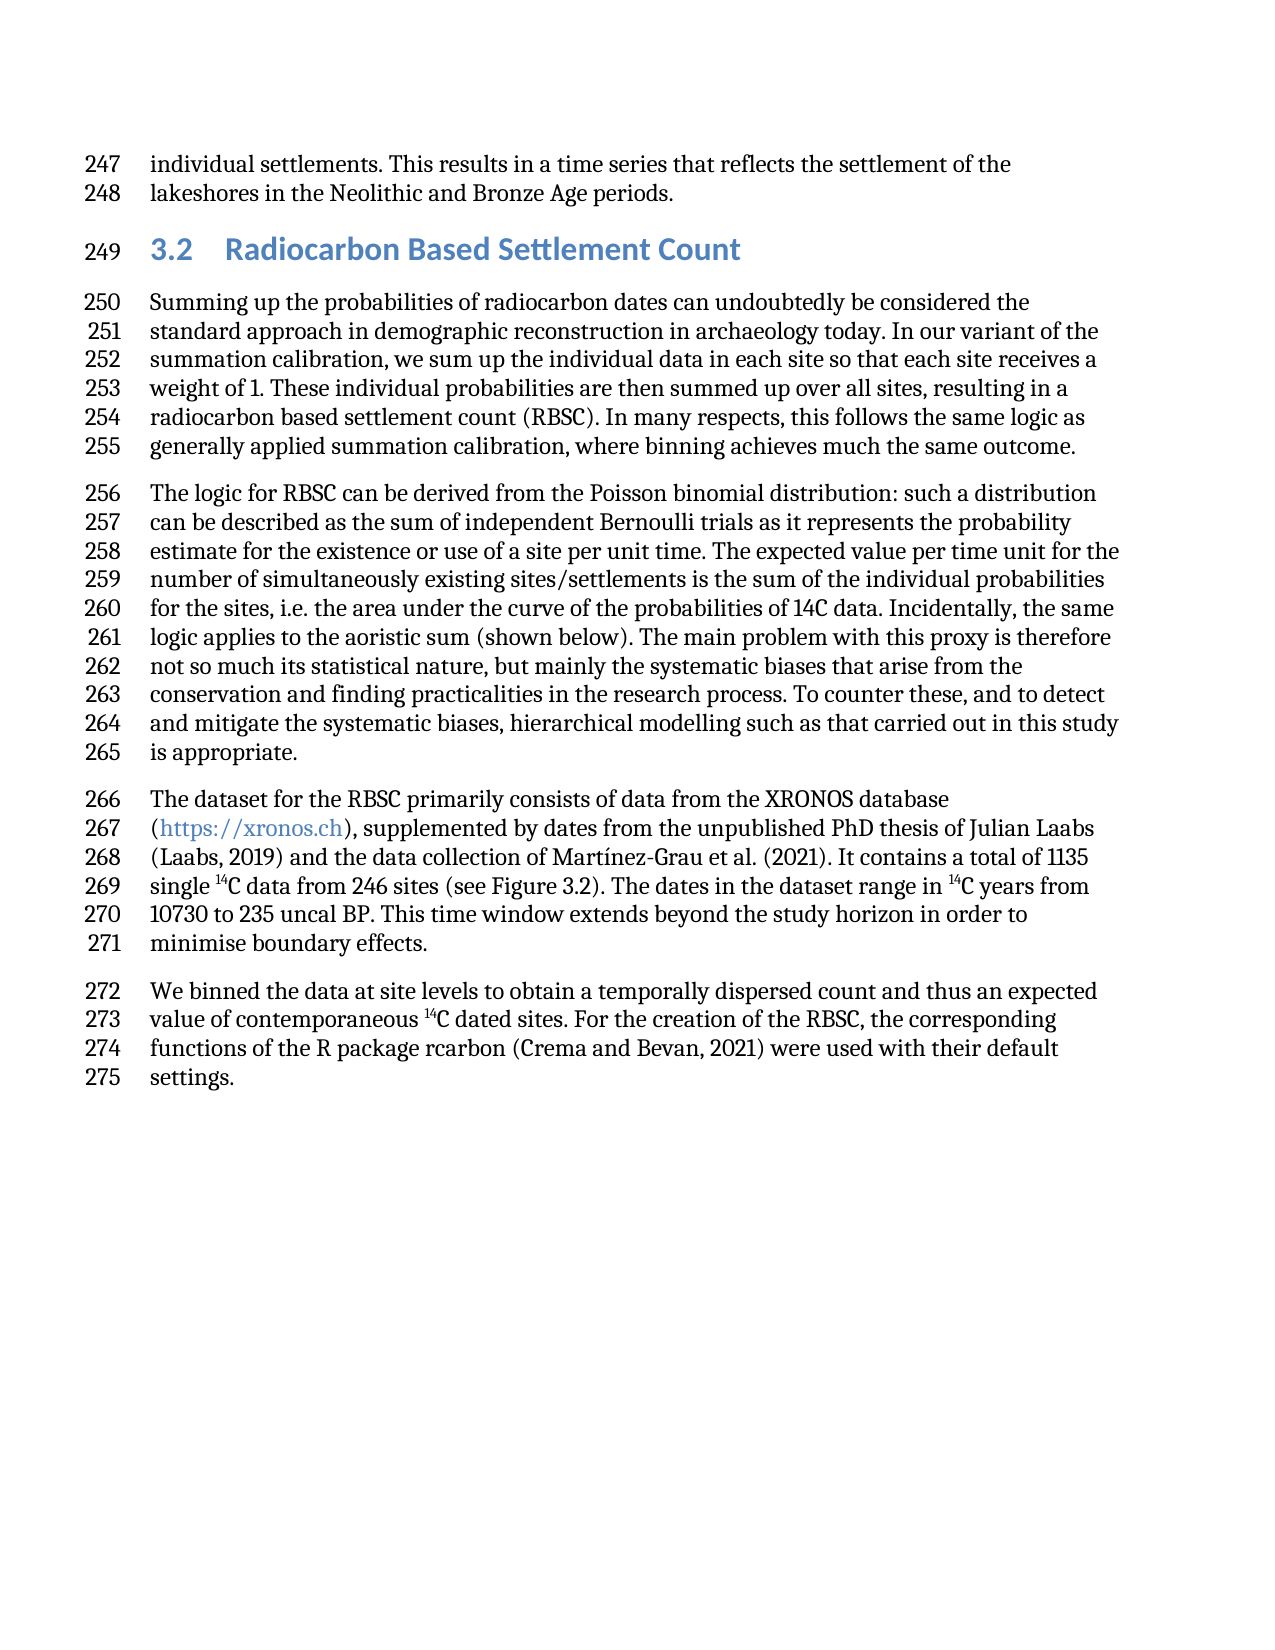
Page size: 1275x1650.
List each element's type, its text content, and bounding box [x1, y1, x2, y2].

text The logic for RBSC can be derived from the Poisson binomial distribution: such a distribution can be described as the sum of independent Bernoulli trials as it represents the probability estimate for the existence or use of a site per unit time. The expected value per time unit for the number of simultaneously existing sites/settlements is the sum of the individual probabilities for the sites, i.e. the area under the curve of the probabilities of 14C data. Incidentally, the same logic applies to the aoristic sum (shown below). The main problem with this proxy is therefore not so much its statistical nature, but mainly the systematic biases that arise from the conservation and finding practicalities in the research process. To counter these, and to detect and mitigate the systematic biases, hierarchical modelling such as that carried out in this study is appropriate. [150, 479, 1125, 767]
text We binned the data at site levels to obtain a temporally dispersed count and thus an expected value of contemporaneous 14C dated sites. For the creation of the RBSC, the corresponding functions of the R package rcarbon (Crema and Bevan, 2021) were used with their default settings. [150, 977, 1125, 1092]
text The dataset for the RBSC primarily consists of data from the XRONOS database (https://xronos.ch), supplemented by dates from the unpublished PhD thesis of Julian Laabs (Laabs, 2019) and the data collection of Martínez-Grau et al. (2021). It contains a total of 1135 single 14C data from 246 sites (see Figure 3.2). The dates in the dataset range in 14C years from 10730 to 235 uncal BP. This time window extends beyond the study horizon in order to minimise boundary effects. [150, 785, 1125, 958]
text Summing up the probabilities of radiocarbon dates can undoubtedly be considered the standard approach in demographic reconstruction in archaeology today. In our variant of the summation calibration, we sum up the individual data in each site so that each site receives a weight of 1. These individual probabilities are then summed up over all sites, resulting in a radiocarbon based settlement count (RBSC). In many respects, this follows the same logic as generally applied summation calibration, where binning achieves much the same outcome. [150, 288, 1125, 460]
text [150, 150, 1125, 207]
subtitle 3.2 Radiocarbon Based Settlement Count [150, 228, 1125, 269]
